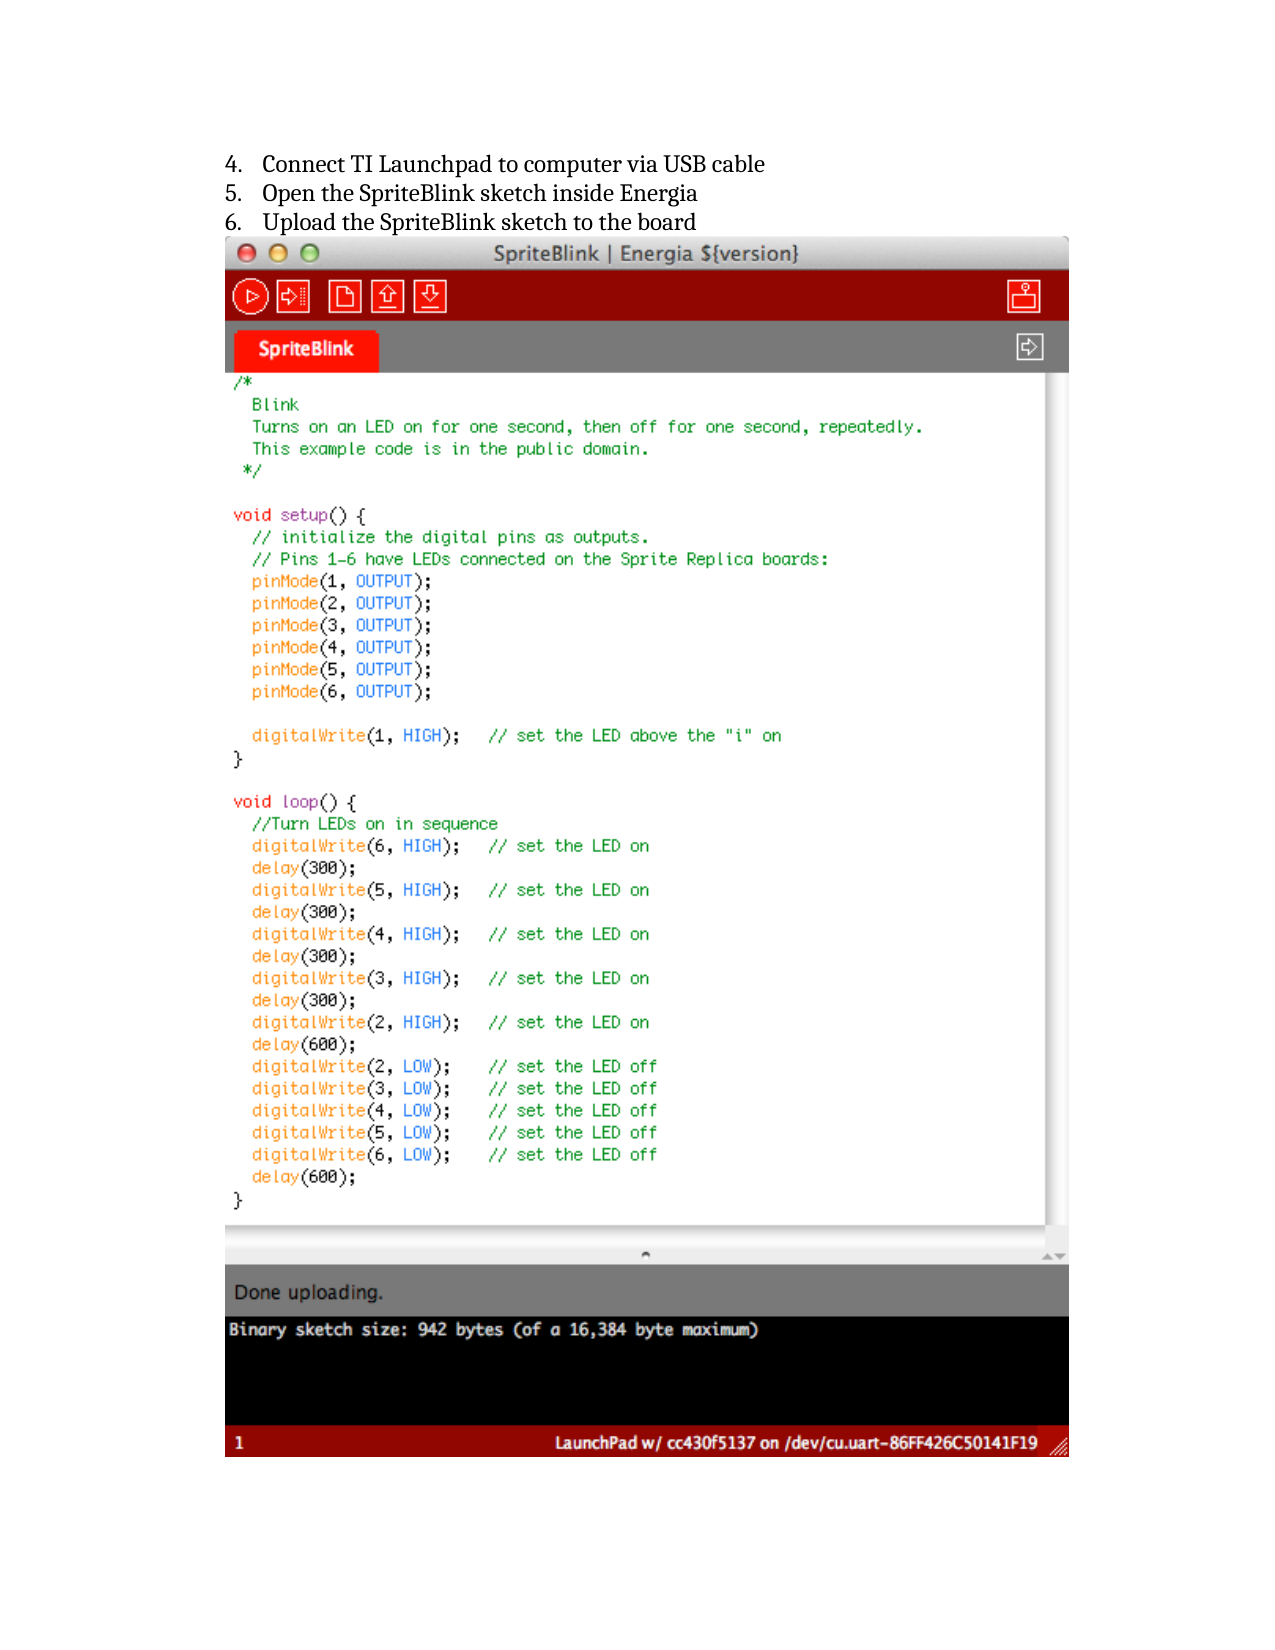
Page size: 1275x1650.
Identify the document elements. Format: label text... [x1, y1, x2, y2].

list Upload the SpriteBlink sketch to the board [225, 207, 1087, 236]
picture [225, 236, 1069, 1457]
list Connect TI Launchpad to computer via USB cable [225, 150, 1087, 179]
list Open the SpriteBlink sketch inside Energia [225, 179, 1087, 207]
